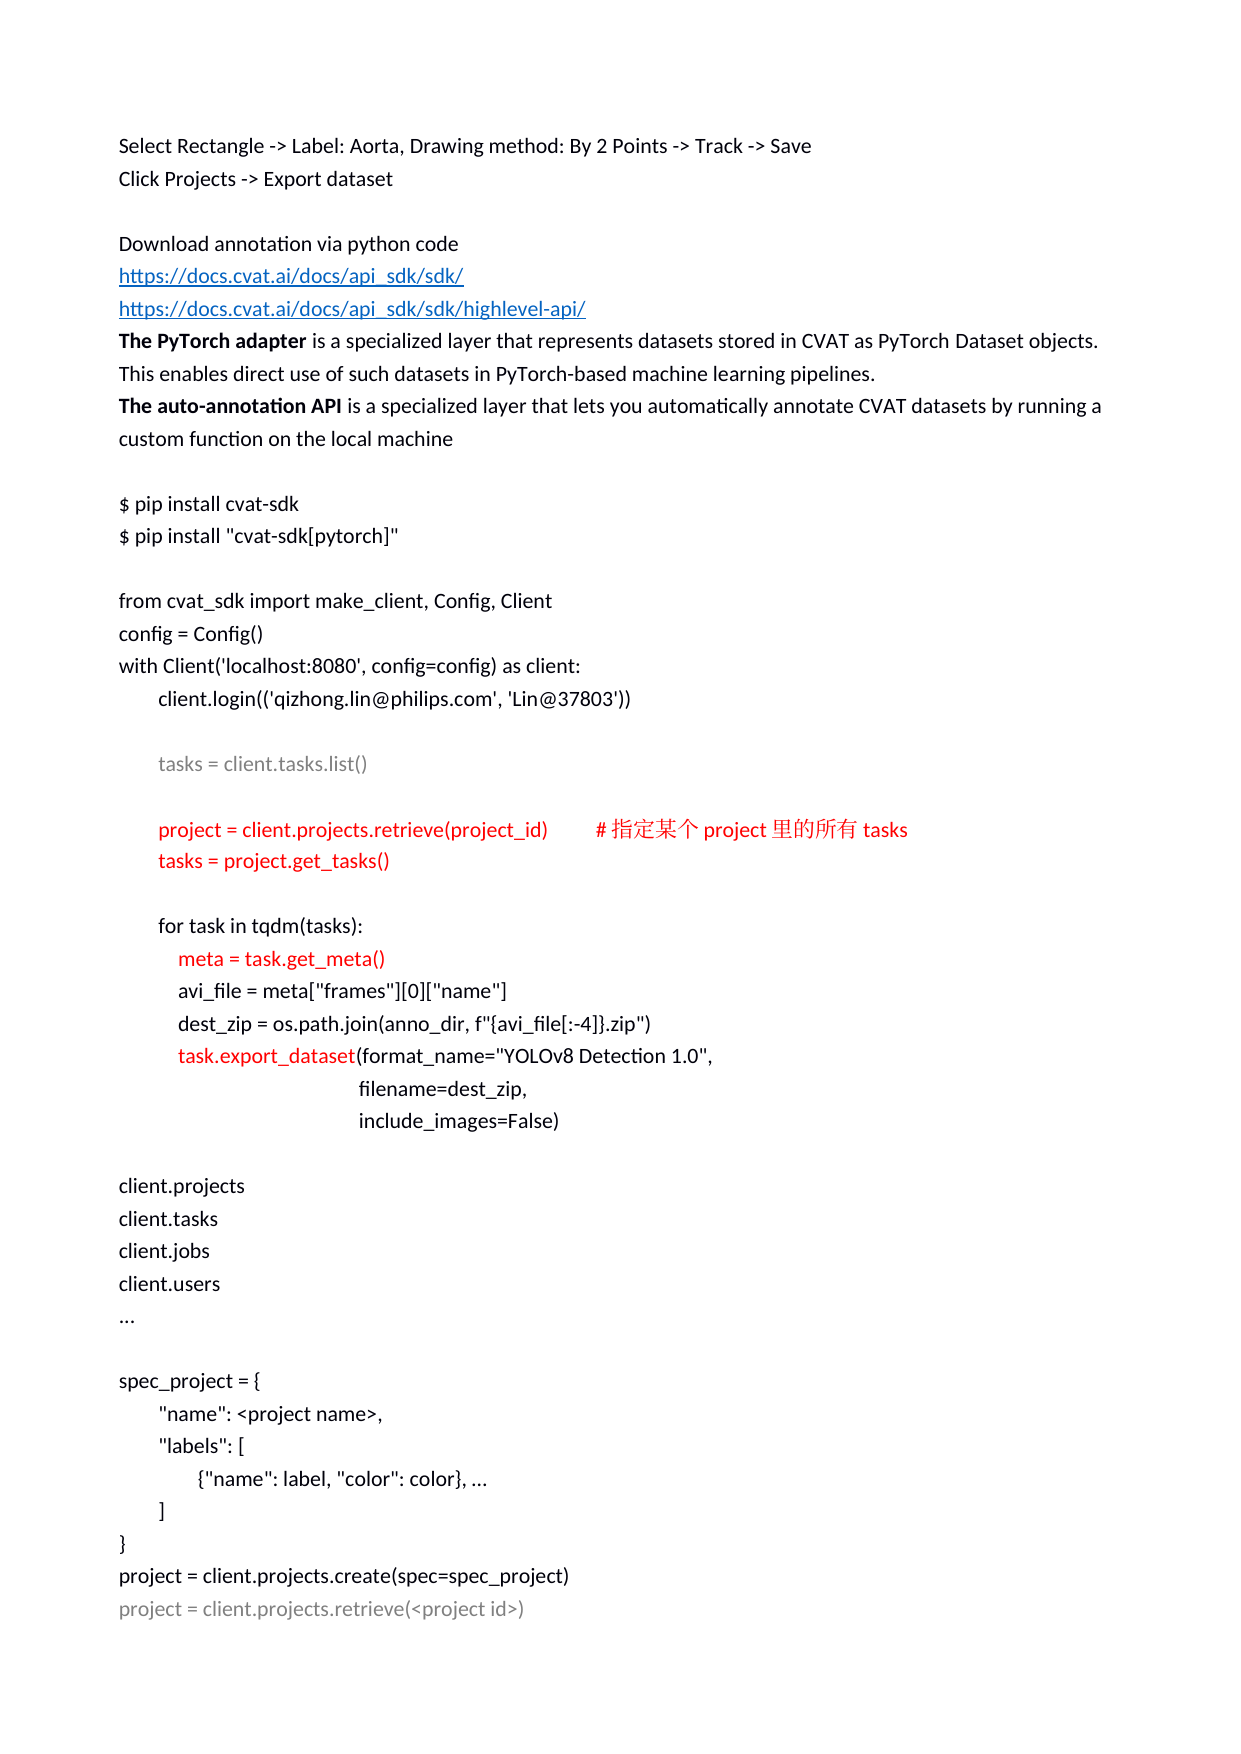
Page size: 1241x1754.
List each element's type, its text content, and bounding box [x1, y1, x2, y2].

text The auto-annotation API is a specialized layer that lets you automatically annotate CVAT datasets by running a custom function on the local machine [118, 389, 1122, 454]
text "labels": [ [118, 1429, 1122, 1462]
text "name": <project name>, [118, 1397, 1122, 1429]
text dest_zip = os.path.join(anno_dir, f"{avi_file[:-4]}.zip") [118, 1007, 1122, 1039]
text config = Config() [118, 617, 1122, 649]
text task.export_dataset(format_name="YOLOv8 Detection 1.0", [118, 1039, 1122, 1072]
text tasks = client.tasks.list() [118, 747, 1122, 779]
text client.login(('qizhong.lin@philips.com', 'Lin@37803')) [118, 682, 1122, 714]
text client.jobs [118, 1234, 1122, 1267]
text project = client.projects.retrieve(project_id) # 指定某个project里的所有tasks [118, 812, 1122, 844]
text Click Projects -> Export dataset [118, 162, 1122, 194]
text for task in tqdm(tasks): [118, 909, 1122, 942]
text tasks = project.get_tasks() [118, 844, 1122, 877]
text $ pip install cvat-sdk [118, 487, 1122, 519]
text https://docs.cvat.ai/docs/api_sdk/sdk/ [118, 259, 1122, 292]
text $ pip install "cvat-sdk[pytorch]" [118, 519, 1122, 552]
text Download annotation via python code [118, 227, 1122, 259]
text ] [118, 1494, 1122, 1527]
text {"name": label, "color": color}, … [118, 1462, 1122, 1494]
text avi_file = meta["frames"][0]["name"] [118, 974, 1122, 1007]
text project = client.projects.retrieve(<project id>) [118, 1592, 1122, 1624]
text Select Rectangle -> Label: Aorta, Drawing method: By 2 Points -> Track -> Save [118, 129, 1122, 162]
text client.tasks [118, 1202, 1122, 1234]
text } [118, 1527, 1122, 1559]
text ... [118, 1299, 1122, 1332]
text filename=dest_zip, [118, 1072, 1122, 1104]
text spec_project = { [118, 1364, 1122, 1397]
text include_images=False) [118, 1104, 1122, 1137]
text meta = task.get_meta() [118, 942, 1122, 974]
text client.users [118, 1267, 1122, 1299]
text client.projects [118, 1169, 1122, 1202]
text https://docs.cvat.ai/docs/api_sdk/sdk/highlevel-api/ [118, 292, 1122, 324]
text from cvat_sdk import make_client, Config, Client [118, 584, 1122, 617]
text project = client.projects.create(spec=spec_project) [118, 1559, 1122, 1592]
text with Client('localhost:8080', config=config) as client: [118, 649, 1122, 682]
text The PyTorch adapter is a specialized layer that represents datasets stored in CVAT as PyTorch Dataset objects. This enables direct use of such datasets in PyTorch-based machine learning pipelines. [118, 324, 1122, 389]
